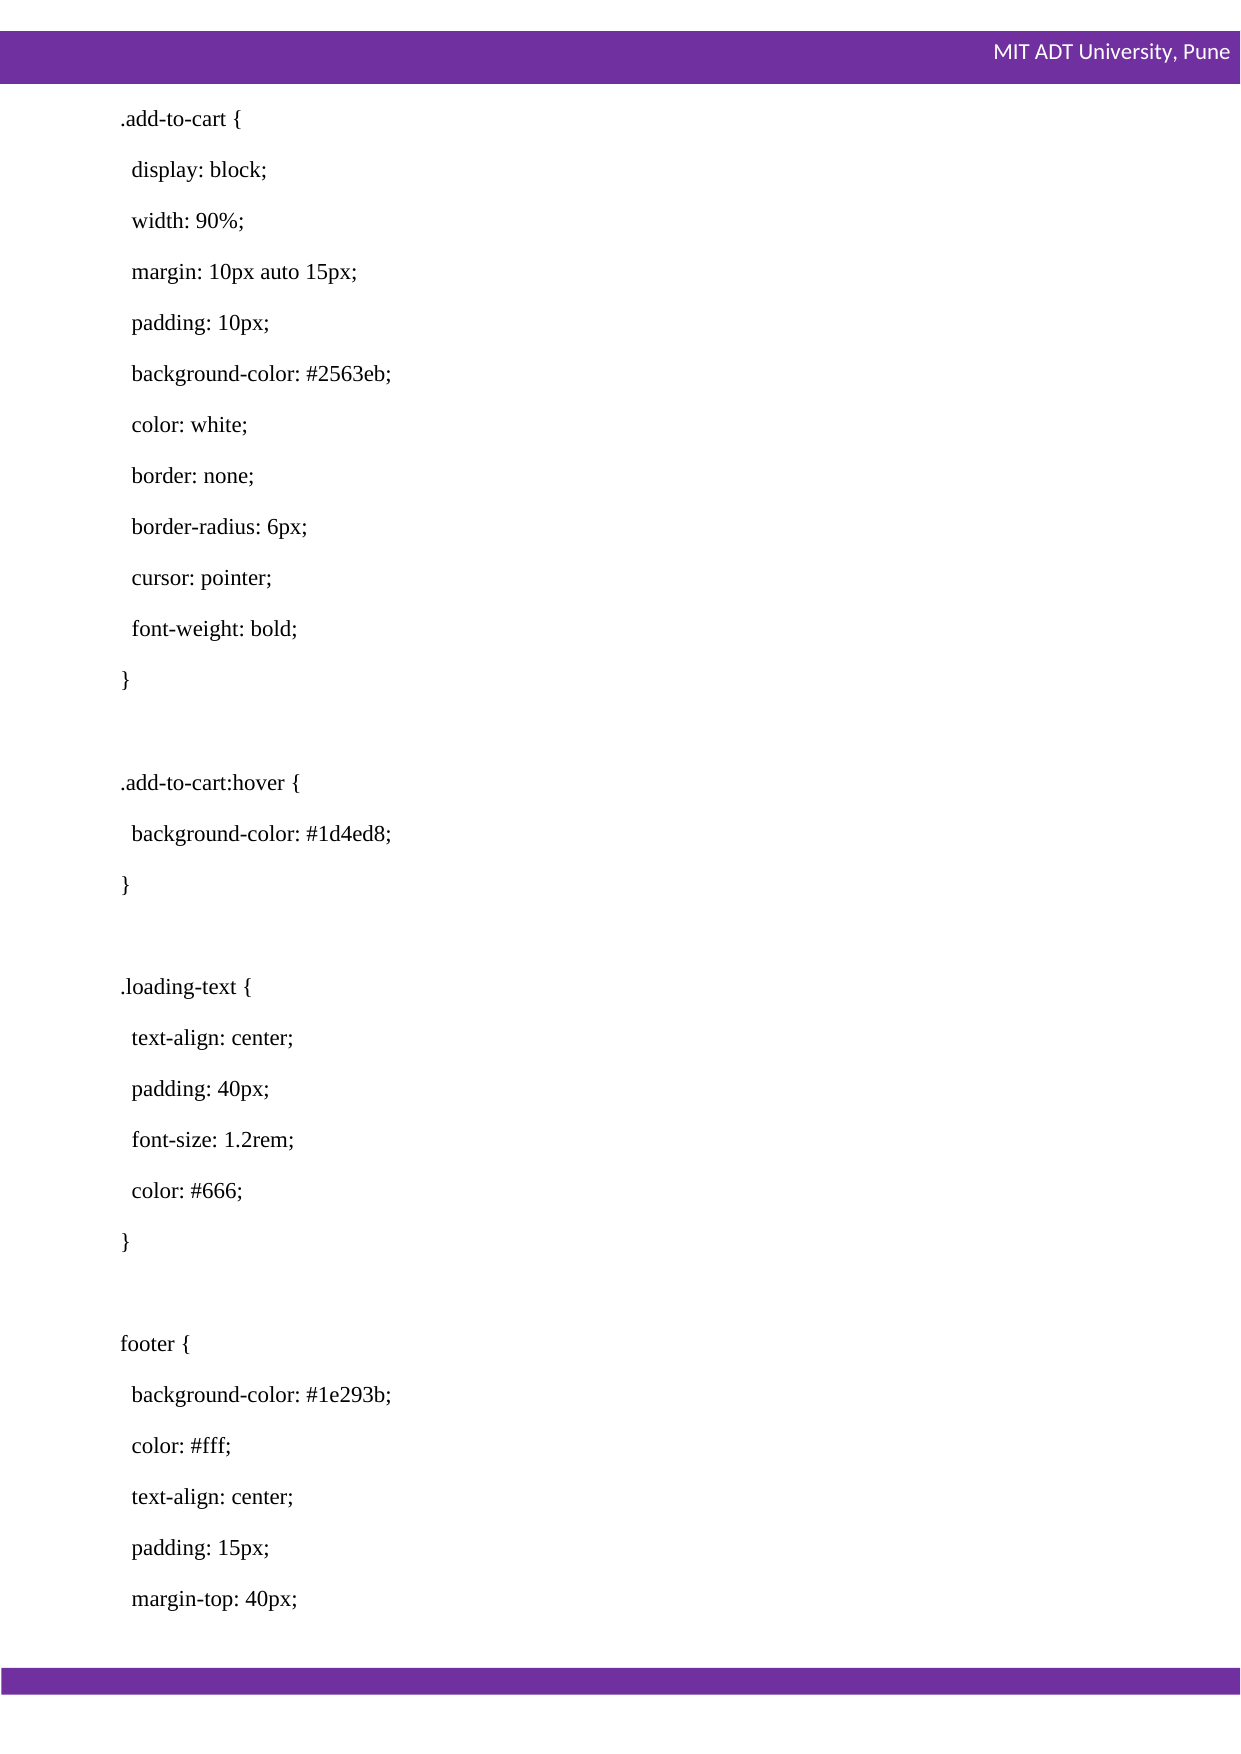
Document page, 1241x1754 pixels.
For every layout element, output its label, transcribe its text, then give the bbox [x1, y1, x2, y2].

text .loading-text { [120, 973, 1195, 999]
text background-color: #2563eb; [120, 360, 1195, 387]
text } [120, 666, 1195, 693]
text } [120, 871, 1195, 897]
text color: #fff; [120, 1432, 1195, 1458]
text background-color: #1e293b; [120, 1381, 1195, 1407]
text padding: 15px; [120, 1534, 1195, 1561]
text text-align: center; [120, 1483, 1195, 1509]
text display: block; [120, 156, 1195, 182]
text color: #666; [120, 1177, 1195, 1203]
text footer { [120, 1330, 1195, 1356]
text text-align: center; [120, 1024, 1195, 1050]
text font-weight: bold; [120, 615, 1195, 642]
text .add-to-cart { [120, 105, 1195, 131]
text width: 90%; [120, 207, 1195, 233]
text margin: 10px auto 15px; [120, 258, 1195, 284]
text padding: 40px; [120, 1075, 1195, 1101]
text .add-to-cart:hover { [120, 768, 1195, 795]
text color: white; [120, 411, 1195, 438]
text font-size: 1.2rem; [120, 1126, 1195, 1152]
text background-color: #1d4ed8; [120, 819, 1195, 846]
text margin-top: 40px; [120, 1585, 1195, 1612]
text border-radius: 6px; [120, 513, 1195, 540]
text border: none; [120, 462, 1195, 489]
text } [120, 1228, 1195, 1254]
text cursor: pointer; [120, 564, 1195, 591]
text padding: 10px; [120, 309, 1195, 336]
